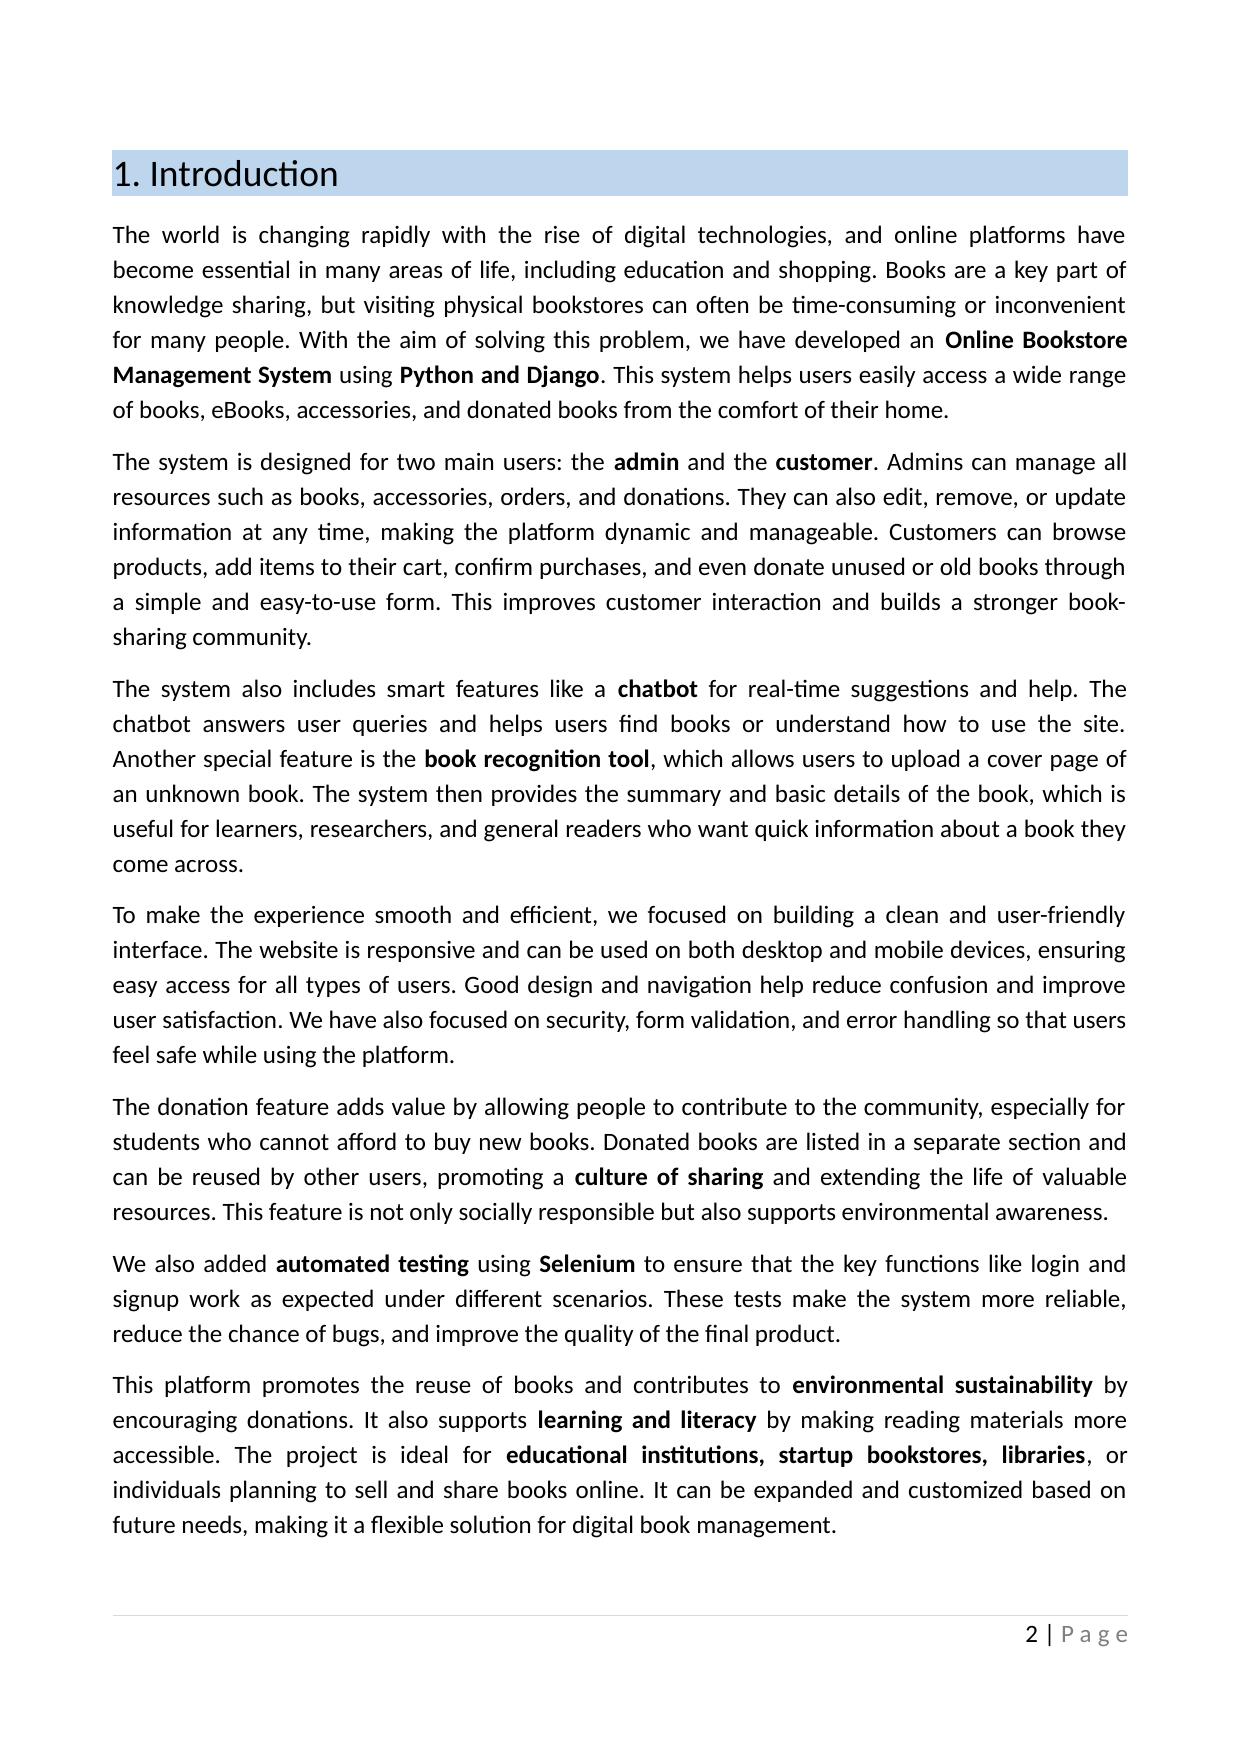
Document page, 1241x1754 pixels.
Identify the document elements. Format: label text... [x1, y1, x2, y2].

text We also added automated testing using Selenium to ensure that the key functions like login and signup work as expected under different scenarios. These tests make the system more reliable, reduce the chance of bugs, and improve the quality of the final product. [112, 1248, 1128, 1348]
text 1. Introduction [112, 150, 1128, 196]
text The world is changing rapidly with the rise of digital technologies, and online platforms have become essential in many areas of life, including education and shopping. Books are a key part of knowledge sharing, but visiting physical bookstores can often be time-consuming or inconvenient for many people. With the aim of solving this problem, we have developed an Online Bookstore Management System using Python and Django. This system helps users easily access a wide range of books, eBooks, accessories, and donated books from the comfort of their home. [112, 219, 1128, 425]
text The system also includes smart features like a chatbot for real-time suggestions and help. The chatbot answers user queries and helps users find books or understand how to use the site. Another special feature is the book recognition tool, which allows users to upload a cover page of an unknown book. The system then provides the summary and basic details of the book, which is useful for learners, researchers, and general readers who want quick information about a book they come across. [112, 673, 1128, 878]
text To make the experience smooth and efficient, we focused on building a clean and user-friendly interface. The website is responsive and can be used on both desktop and mobile devices, ensuring easy access for all types of users. Good design and navigation help reduce confusion and improve user satisfaction. We have also focused on security, form validation, and error handling so that users feel safe while using the platform. [112, 899, 1128, 1070]
text The donation feature adds value by allowing people to contribute to the community, especially for students who cannot afford to buy new books. Donated books are listed in a separate section and can be reused by other users, promoting a culture of sharing and extending the life of valuable resources. This feature is not only socially responsible but also supports environmental awareness. [112, 1091, 1128, 1227]
text The system is designed for two main users: the admin and the customer. Admins can manage all resources such as books, accessories, orders, and donations. They can also edit, remove, or update information at any time, making the platform dynamic and manageable. Customers can browse products, add items to their cart, confirm purchases, and even donate unused or old books through a simple and easy-to-use form. This improves customer interaction and builds a stronger book-sharing community. [112, 446, 1128, 652]
text This platform promotes the reuse of books and contributes to environmental sustainability by encouraging donations. It also supports learning and literacy by making reading materials more accessible. The project is ideal for educational institutions, startup bookstores, libraries, or individuals planning to sell and share books online. It can be expanded and customized based on future needs, making it a flexible solution for digital book management. [112, 1369, 1128, 1540]
